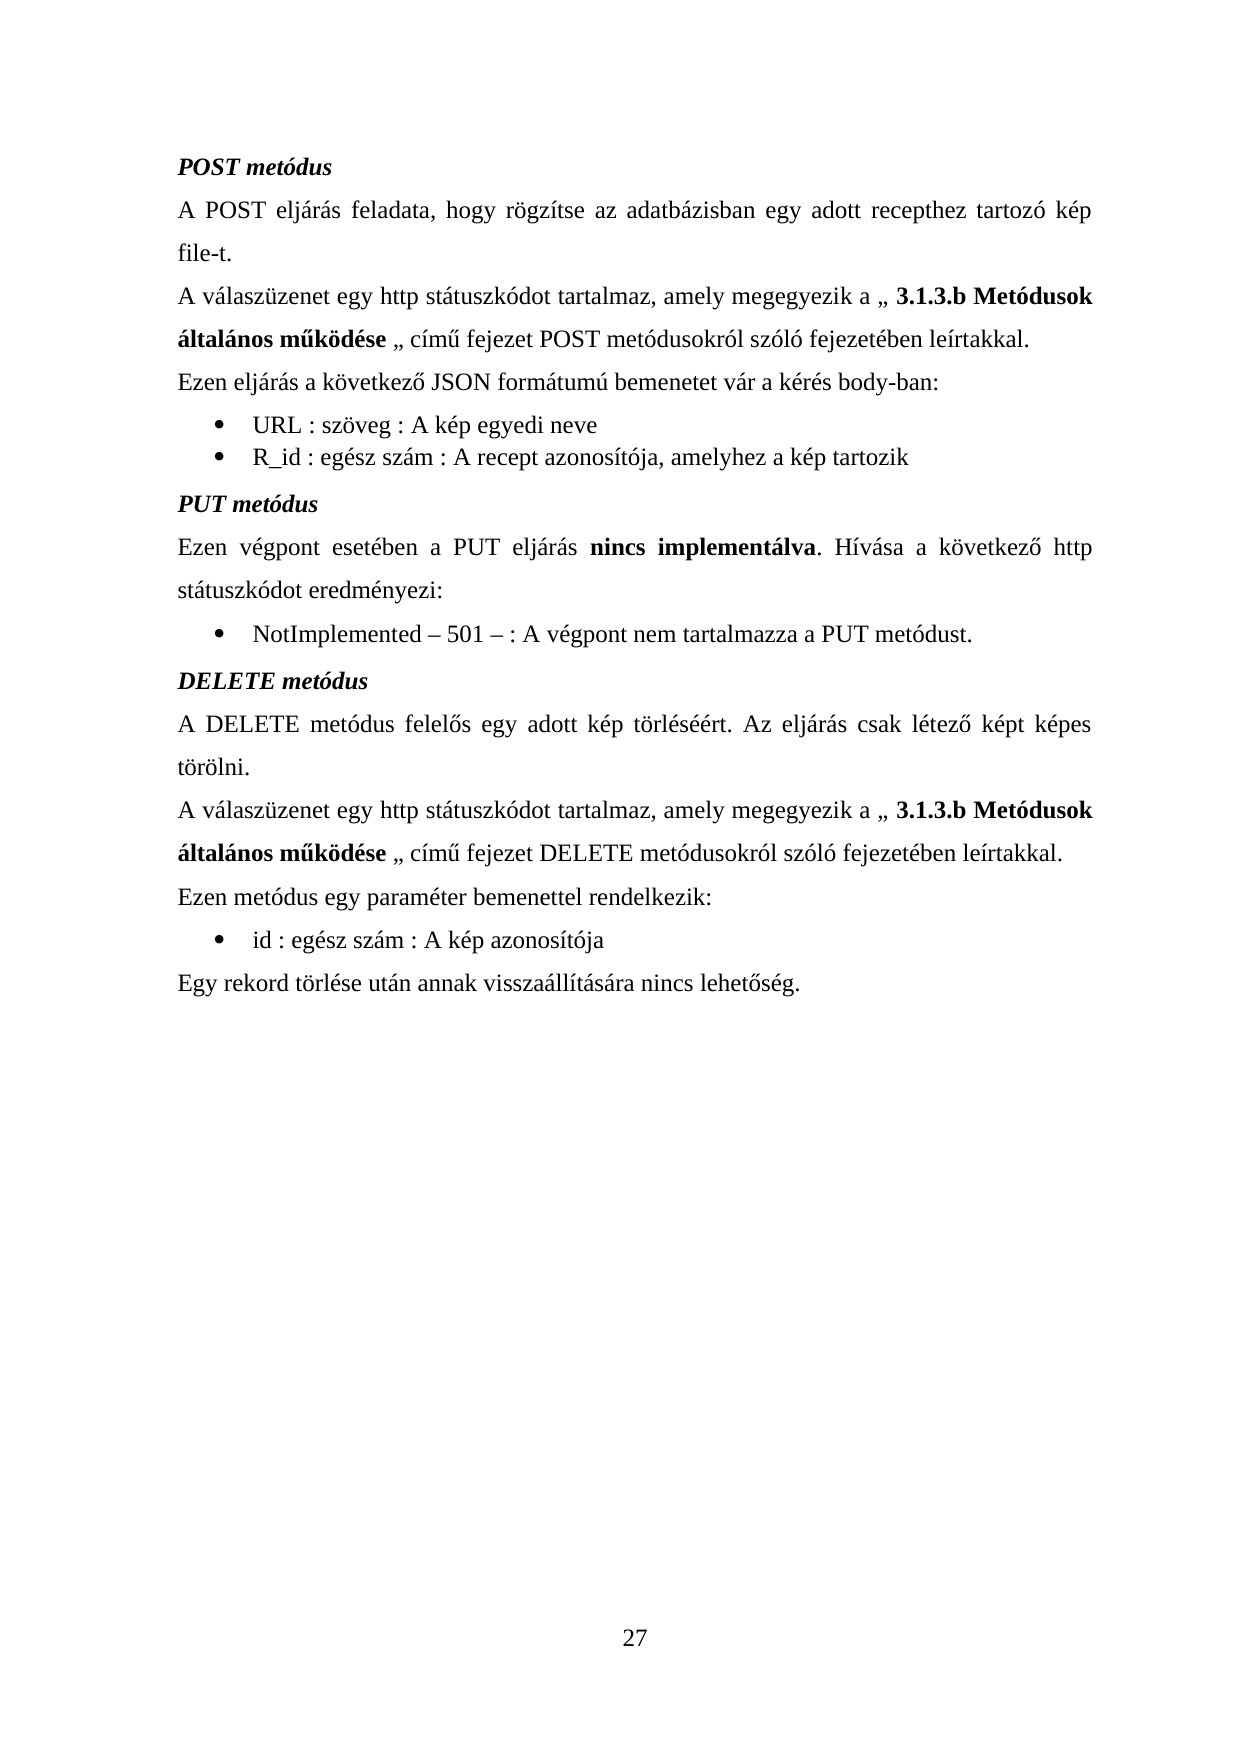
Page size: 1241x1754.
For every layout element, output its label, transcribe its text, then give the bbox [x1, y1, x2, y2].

list NotImplemented – 501 – : A végpont nem tartalmazza a PUT metódust. [215, 619, 1092, 647]
text Egy rekord törlése után annak visszaállítására nincs lehetőség. [177, 968, 1092, 997]
list id : egész szám : A kép azonosítója [215, 925, 1092, 953]
text A DELETE metódus felelős egy adott kép törléséért. Az eljárás csak létező képt képes törölni. [177, 709, 1092, 781]
subtitle POST metódus [177, 152, 1092, 181]
subtitle PUT metódus [177, 489, 1092, 518]
text Ezen végpont esetében a PUT eljárás nincs implementálva. Hívása a következő http státuszkódot eredményezi: [177, 532, 1092, 604]
list URL : szöveg : A kép egyedi neve [215, 411, 1092, 439]
list R_id : egész szám : A recept azonosítója, amelyhez a kép tartozik [215, 442, 1092, 470]
text A válaszüzenet egy http státuszkódot tartalmaz, amely megegyezik a „ 3.1.3.b Metódusok általános működése „ című fejezet POST metódusokról szóló fejezetében leírtakkal. [177, 281, 1092, 353]
text A POST eljárás feladata, hogy rögzítse az adatbázisban egy adott recepthez tartozó kép file-t. [177, 195, 1092, 267]
text Ezen eljárás a következő JSON formátumú bemenetet vár a kérés body-ban: [177, 367, 1092, 396]
text Ezen metódus egy paraméter bemenettel rendelkezik: [177, 882, 1092, 910]
text A válaszüzenet egy http státuszkódot tartalmaz, amely megegyezik a „ 3.1.3.b Metódusok általános működése „ című fejezet DELETE metódusokról szóló fejezetében leírtakkal. [177, 795, 1092, 867]
subtitle DELETE metódus [177, 666, 1092, 695]
